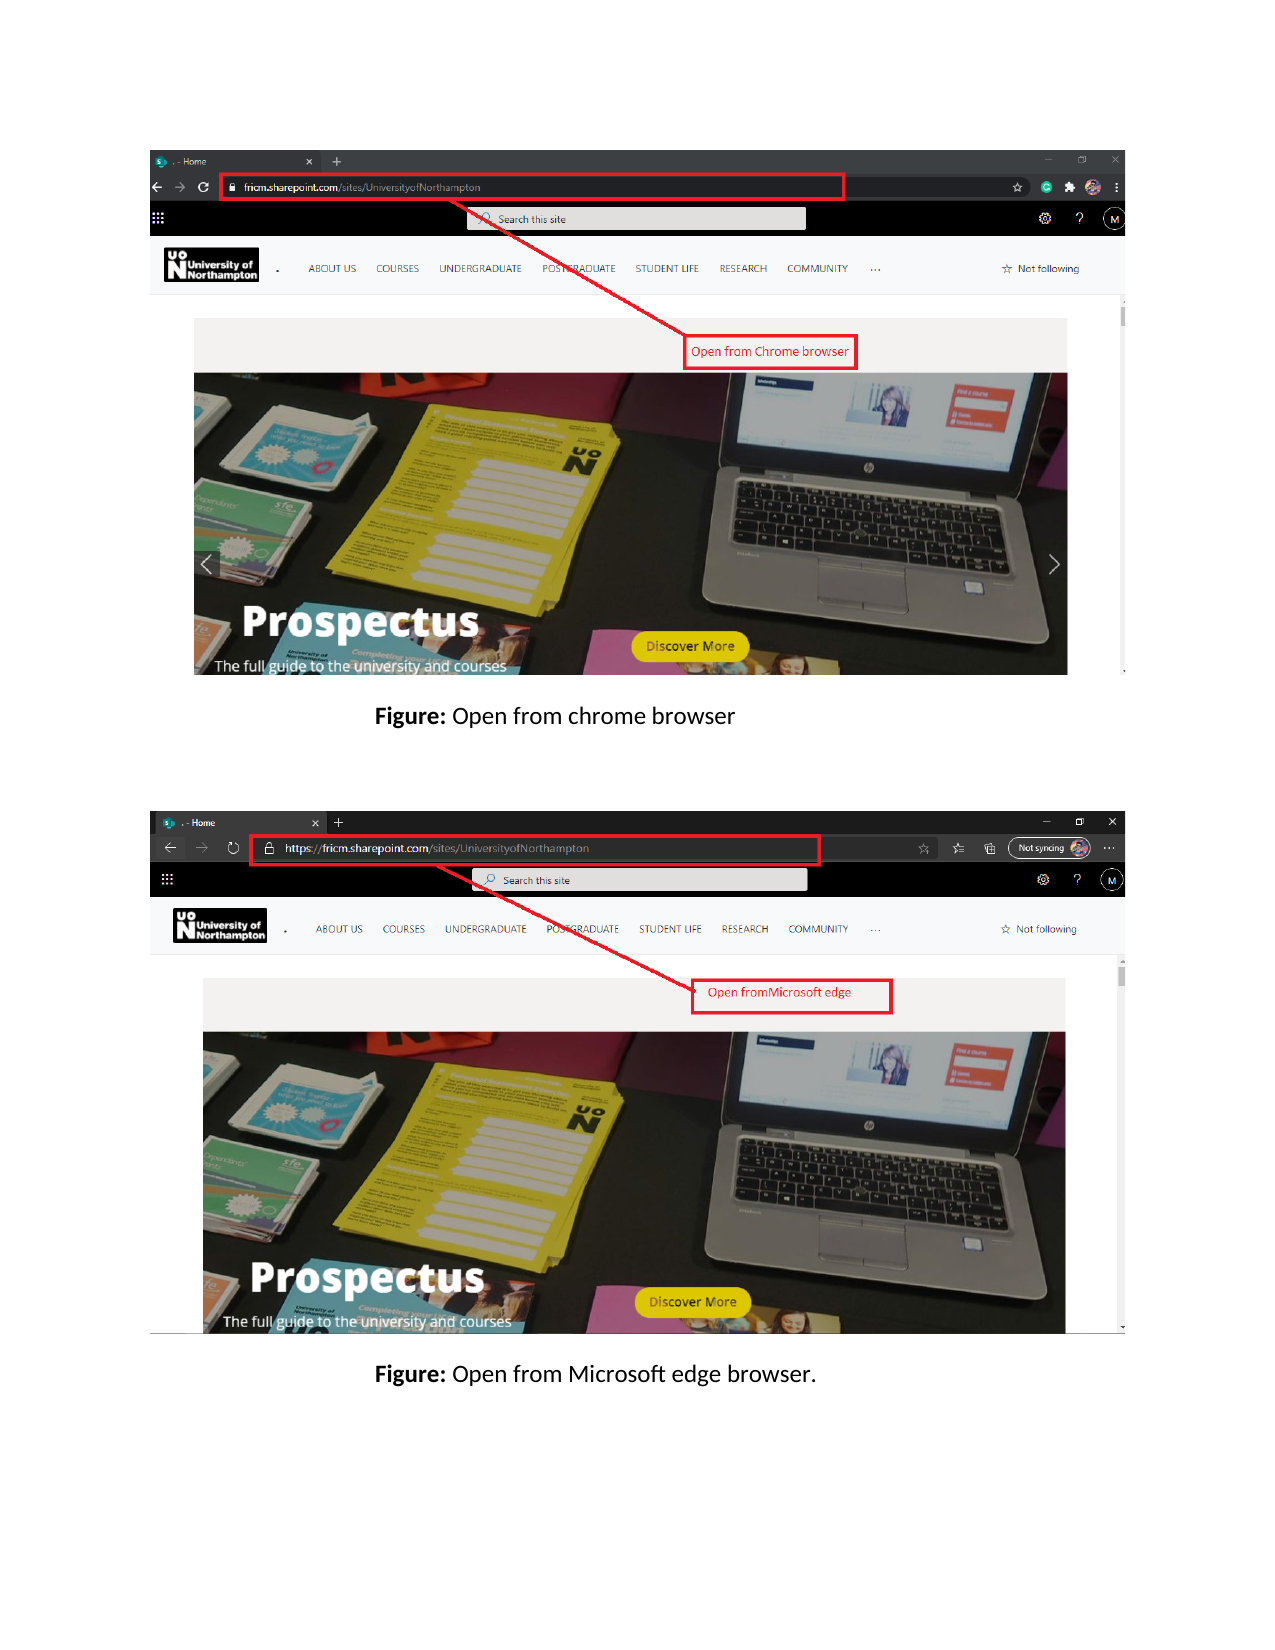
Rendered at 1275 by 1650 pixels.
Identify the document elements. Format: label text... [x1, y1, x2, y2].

text Figure: Open from chrome browser [300, 700, 1125, 730]
picture [150, 150, 1125, 675]
text Figure: Open from Microsoft edge browser. [300, 1358, 1125, 1389]
picture [150, 811, 1125, 1334]
